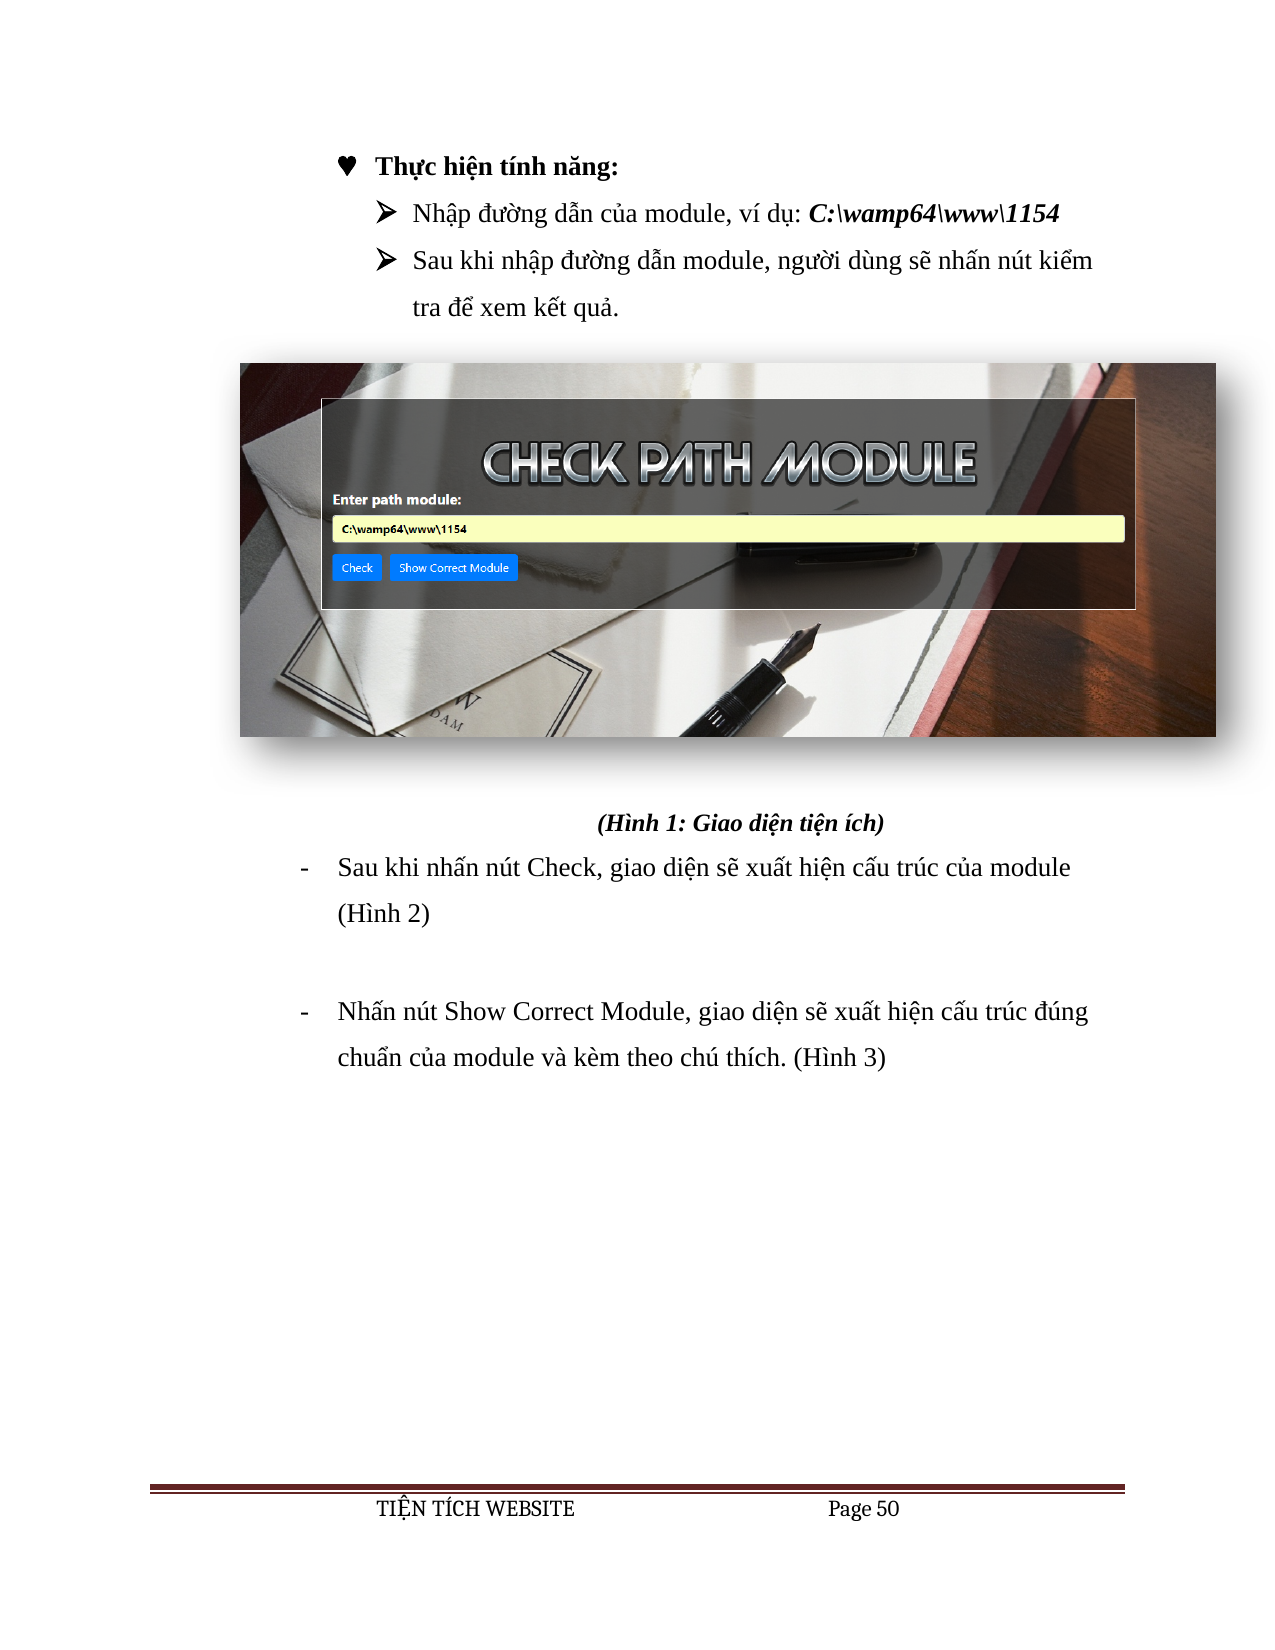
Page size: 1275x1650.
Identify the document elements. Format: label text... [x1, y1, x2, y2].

picture [240, 363, 1216, 737]
list Nhập đường dẫn của module, ví dụ: C:\wamp64\www\1154 [375, 197, 1125, 228]
list Sau khi nhấn nút Check, giao diện sẽ xuất hiện cấu trúc của module (Hình 2) [300, 851, 1125, 929]
list Nhấn nút Show Correct Module, giao diện sẽ xuất hiện cấu trúc đúng chuẩn của module và kèm theo chú thích. (Hình 3) [300, 994, 1125, 1072]
list Thực hiện tính năng: [337, 150, 1125, 181]
text (Hình 1: Giao diện tiện ích) [357, 808, 1125, 837]
list Sau khi nhập đường dẫn module, người dùng sẽ nhấn nút kiểm tra để xem kết quả. [375, 244, 1125, 323]
